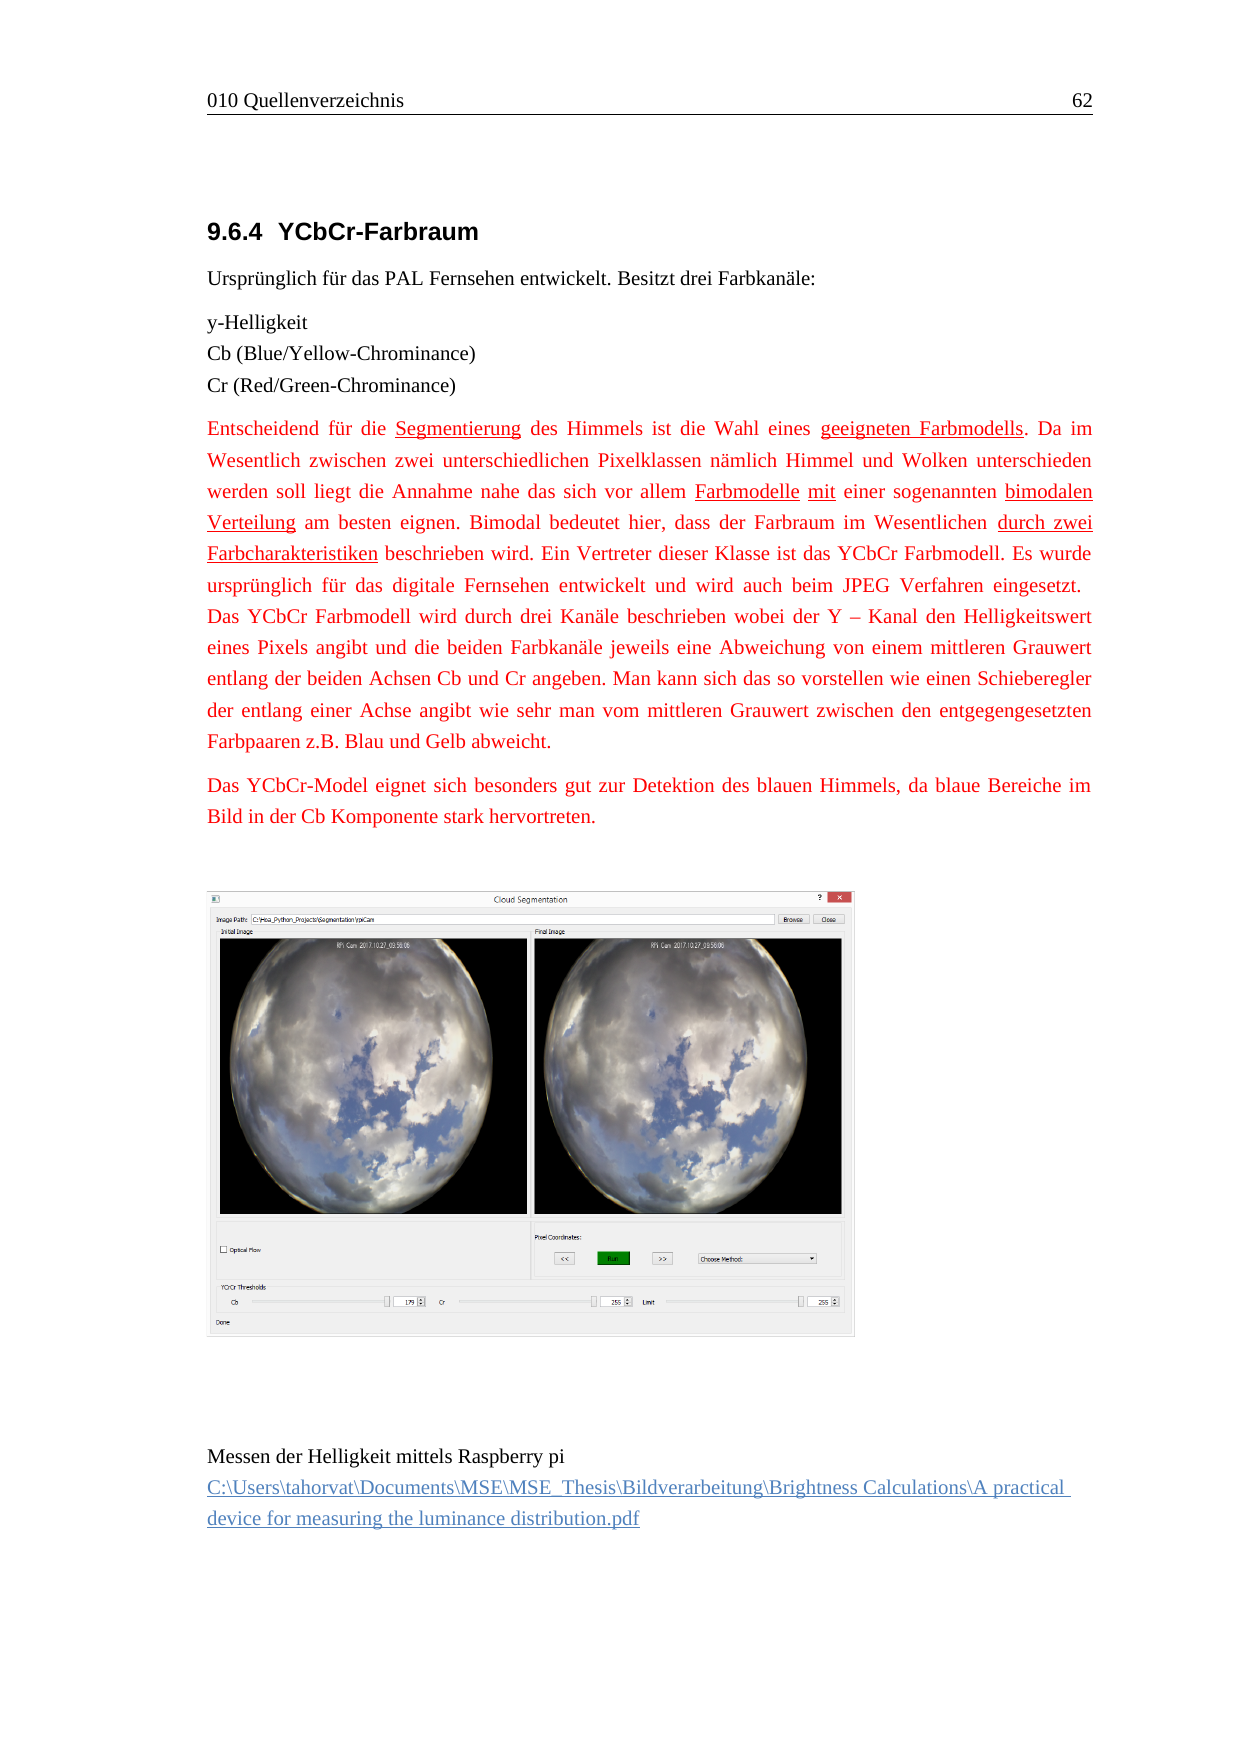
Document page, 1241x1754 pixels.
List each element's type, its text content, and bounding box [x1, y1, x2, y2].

text y-Helligkeit Cb (Blue/Yellow-Chrominance) Cr (Red/Green-Chrominance) [207, 310, 1093, 397]
text Das YCbCr-Model eignet sich besonders gut zur Detektion des blauen Himmels, da blaue Bereiche im Bild in der Cb Komponente stark hervortreten. [207, 772, 1093, 828]
subtitle YCbCr-Farbraum [207, 216, 1093, 245]
text Ursprünglich für das PAL Fernsehen entwickelt. Besitzt drei Farbkanäle: [207, 266, 1093, 290]
picture [206, 891, 855, 1337]
text Messen der Helligkeit mittels Raspberry pi C:\Users\tahorvat\Documents\MSE\MSE_Thesis\Bildverarbeitung\Brightness Calculations\A practical device for measuring the luminance distribution.pdf [207, 1444, 1093, 1530]
text Entscheidend für die Segmentierung des Himmels ist die Wahl eines geeigneten Farbmodells. Da im Wesentlich zwischen zwei unterschiedlichen Pixelklassen nämlich Himmel und Wolken unterschieden werden soll liegt die Annahme nahe das sich vor allem Farbmodelle mit einer sogenannten bimodalen Verteilung am besten eignen. Bimodal bedeutet hier, dass der Farbraum im Wesentlichen durch zwei Farbcharakteristiken beschrieben wird. Ein Vertreter dieser Klasse ist das YCbCr Farbmodell. Es wurde ursprünglich für das digitale Fernsehen entwickelt und wird auch beim JPEG Verfahren eingesetzt. Das YCbCr Farbmodell wird durch drei Kanäle beschrieben wobei der Y – Kanal den Helligkeitswert eines Pixels angibt und die beiden Farbkanäle jeweils eine Abweichung von einem mittleren Grauwert entlang der beiden Achsen Cb und Cr angeben. Man kann sich das so vorstellen wie einen Schieberegler der entlang einer Achse angibt wie sehr man vom mittleren Grauwert zwischen den entgegengesetzten Farbpaaren z.B. Blau und Gelb abweicht. [207, 416, 1093, 753]
